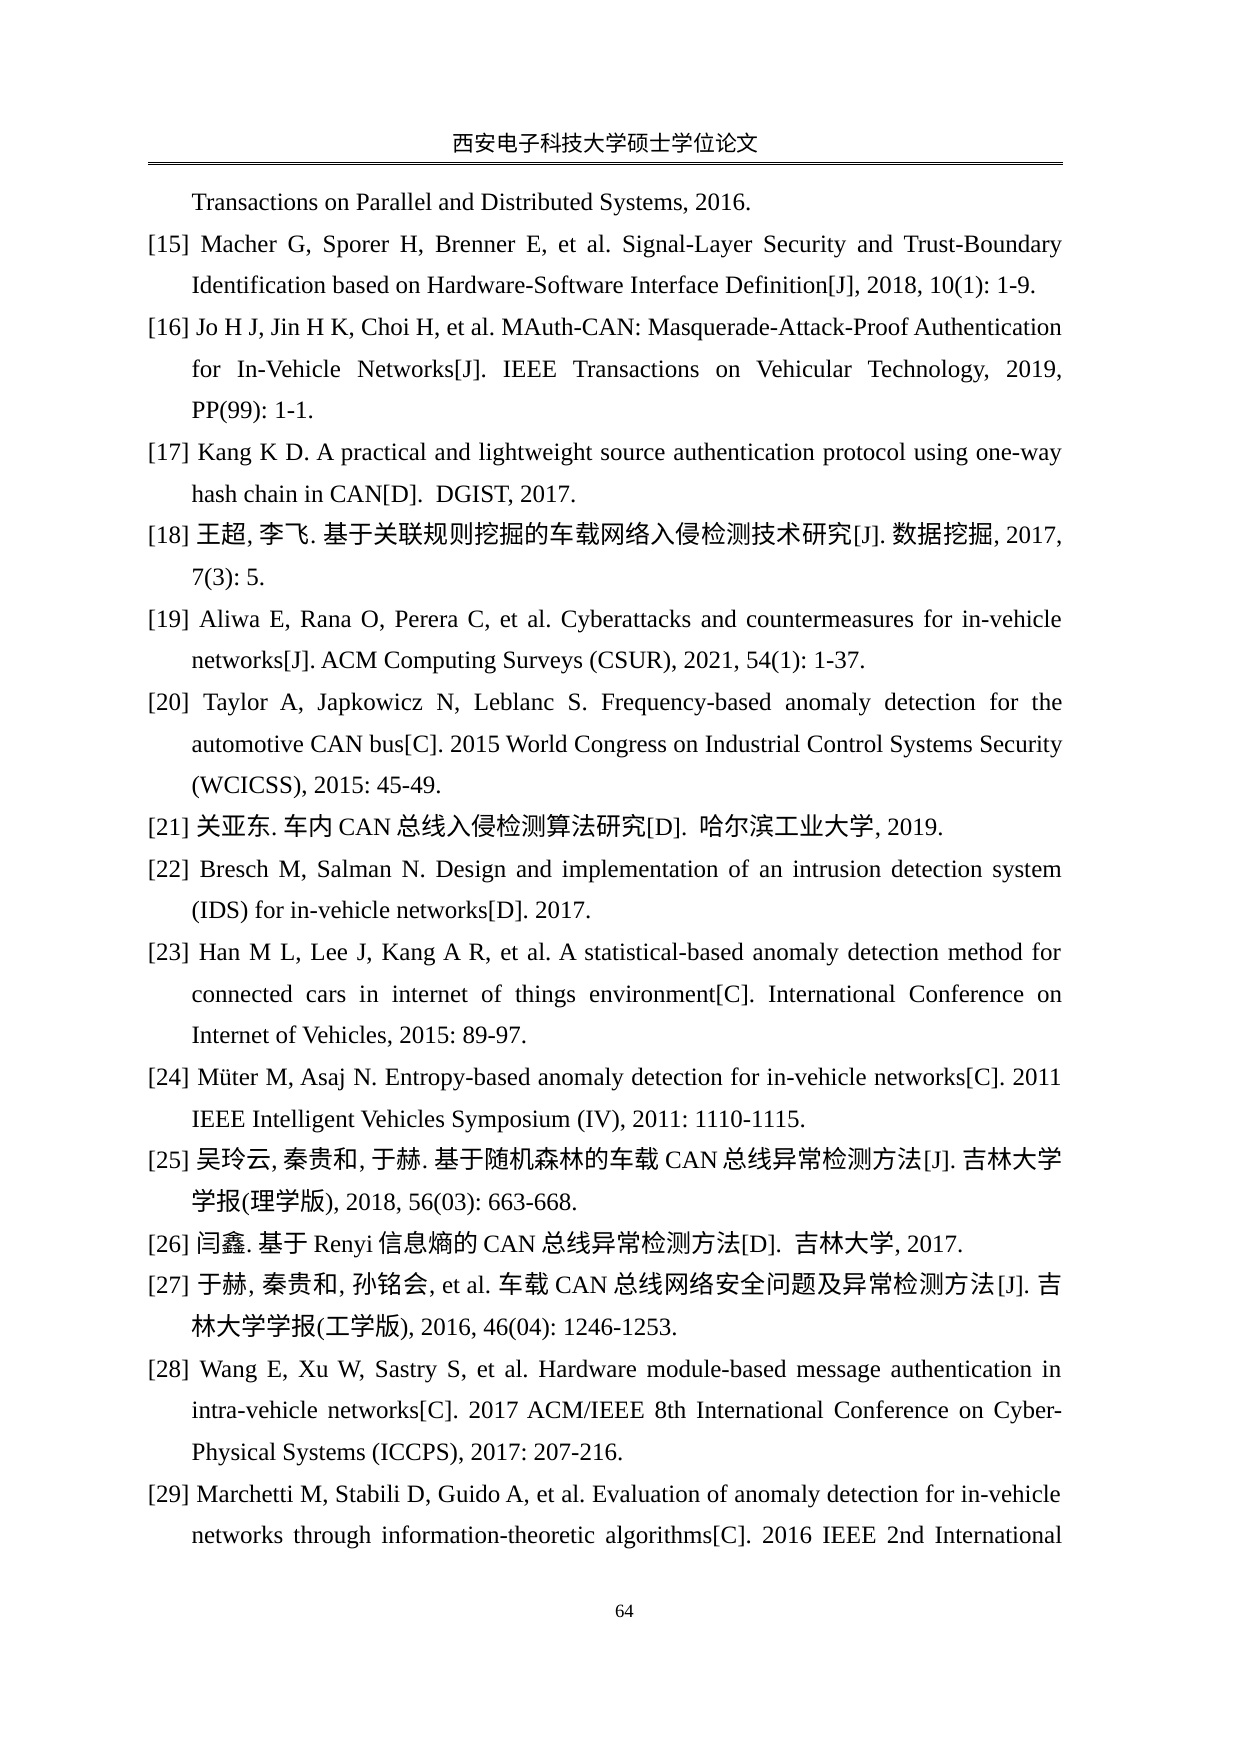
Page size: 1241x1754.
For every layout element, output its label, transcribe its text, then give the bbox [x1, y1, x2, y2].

text [25] 吴玲云, 秦贵和, 于赫. 基于随机森林的车载CAN总线异常检测方法[J]. 吉林大学学报(理学版), 2018, 56(03): 663-668. [148, 1136, 1063, 1219]
text [23] Han M L, Lee J, Kang A R, et al. A statistical-based anomaly detection method for connected cars in internet of things environment[C]. International Conference on Internet of Vehicles, 2015: 89-97. [148, 927, 1063, 1052]
text [16] Jo H J, Jin H K, Choi H, et al. MAuth-CAN: Masquerade-Attack-Proof Authentication for In-Vehicle Networks[J]. IEEE Transactions on Vehicular Technology, 2019, PP(99): 1-1. [148, 302, 1063, 427]
text [15] Macher G, Sporer H, Brenner E, et al. Signal-Layer Security and Trust-Boundary Identification based on Hardware-Software Interface Definition[J], 2018, 10(1): 1-9. [148, 219, 1063, 302]
text [26] 闫鑫. 基于Renyi信息熵的CAN总线异常检测方法[D]. 吉林大学, 2017. [148, 1219, 1063, 1261]
text [22] Bresch M, Salman N. Design and implementation of an intrusion detection system (IDS) for in-vehicle networks[D]. 2017. [148, 844, 1063, 927]
text [21] 关亚东. 车内CAN总线入侵检测算法研究[D]. 哈尔滨工业大学, 2019. [148, 802, 1063, 844]
text [17] Kang K D. A practical and lightweight source authentication protocol using one-way hash chain in CAN[D]. DGIST, 2017. [148, 427, 1063, 511]
text [18] 王超, 李飞. 基于关联规则挖掘的车载网络入侵检测技术研究[J]. 数据挖掘, 2017, 7(3): 5. [148, 511, 1063, 594]
text [20] Taylor A, Japkowicz N, Leblanc S. Frequency-based anomaly detection for the automotive CAN bus[C]. 2015 World Congress on Industrial Control Systems Security (WCICSS), 2015: 45-49. [148, 677, 1063, 802]
text [19] Aliwa E, Rana O, Perera C, et al. Cyberattacks and countermeasures for in-vehicle networks[J]. ACM Computing Surveys (CSUR), 2021, 54(1): 1-37. [148, 594, 1063, 677]
text [28] Wang E, Xu W, Sastry S, et al. Hardware module-based message authentication in intra-vehicle networks[C]. 2017 ACM/IEEE 8th International Conference on Cyber-Physical Systems (ICCPS), 2017: 207-216. [148, 1344, 1063, 1469]
text [27] 于赫, 秦贵和, 孙铭会, et al. 车载CAN总线网络安全问题及异常检测方法[J]. 吉林大学学报(工学版), 2016, 46(04): 1246-1253. [148, 1261, 1063, 1344]
text [24] Müter M, Asaj N. Entropy-based anomaly detection for in-vehicle networks[C]. 2011 IEEE Intelligent Vehicles Symposium (IV), 2011: 1110-1115. [148, 1052, 1063, 1136]
